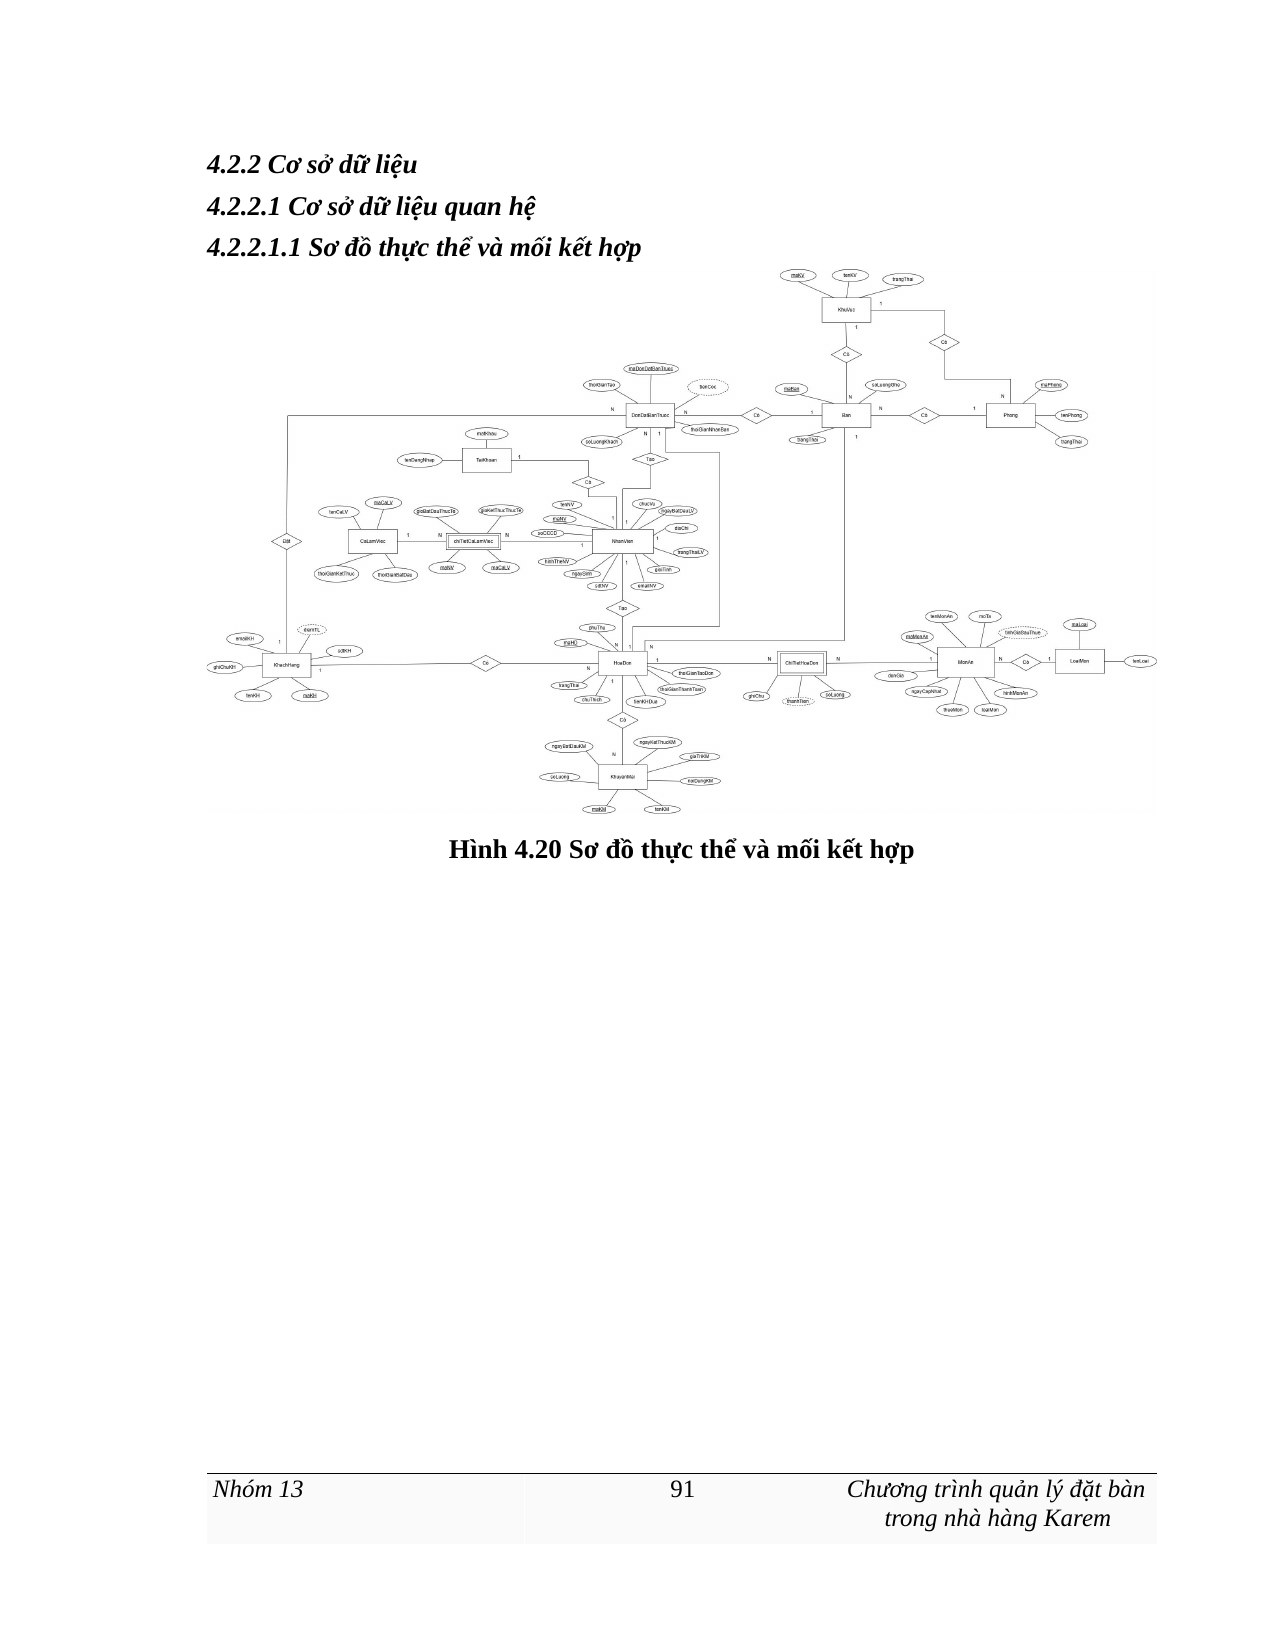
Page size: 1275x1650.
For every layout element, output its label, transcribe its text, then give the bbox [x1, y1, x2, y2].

subtitle Cơ sở dữ liệu quan hệ [207, 189, 1157, 221]
subtitle Sơ đồ thực thể và mối kết hợp [207, 231, 1157, 263]
picture [206, 269, 1157, 814]
subtitle Cơ sở dữ liệu [207, 148, 1157, 179]
